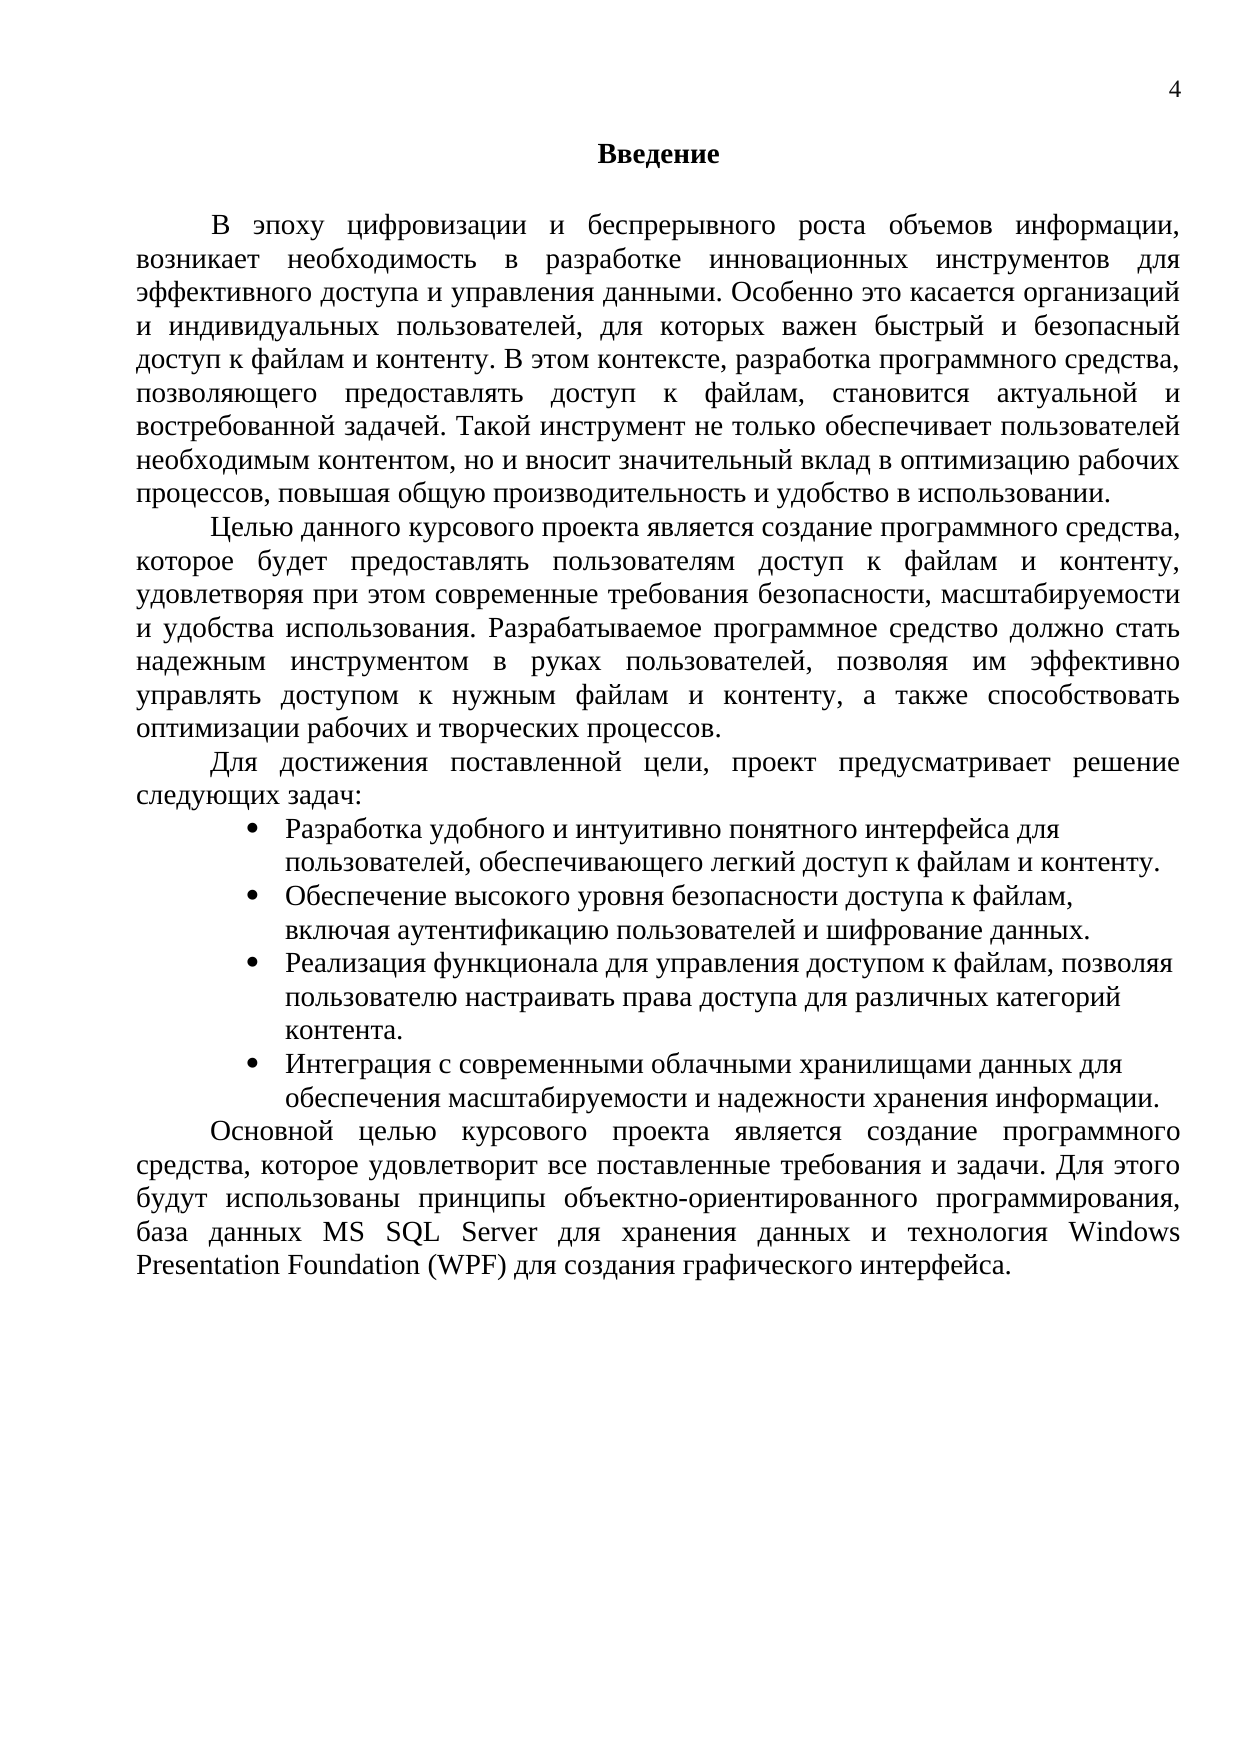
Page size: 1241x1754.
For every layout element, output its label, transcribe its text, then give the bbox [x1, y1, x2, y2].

list Обеспечение высокого уровня безопасности доступа к файлам, включая аутентификацию пользователей и шифрование данных. [247, 878, 1181, 945]
list Интеграция с современными облачными хранилищами данных для обеспечения масштабируемости и надежности хранения информации. [247, 1046, 1181, 1113]
subtitle Введение [136, 136, 1181, 170]
text Целью данного курсового проекта является создание программного средства, которое будет предоставлять пользователям доступ к файлам и контенту, удовлетворяя при этом современные требования безопасности, масштабируемости и удобства использования. Разрабатываемое программное средство должно стать надежным инструментом в руках пользователей, позволяя им эффективно управлять доступом к нужным файлам и контенту, а также способствовать оптимизации рабочих и творческих процессов. [136, 509, 1181, 744]
text Для достижения поставленной цели, проект предусматривает решение следующих задач: [136, 744, 1181, 811]
text В эпоху цифровизации и беспрерывного роста объемов информации, возникает необходимость в разработке инновационных инструментов для эффективного доступа и управления данными. Особенно это касается организаций и индивидуальных пользователей, для которых важен быстрый и безопасный доступ к файлам и контенту. В этом контексте, разработка программного средства, позволяющего предоставлять доступ к файлам, становится актуальной и востребованной задачей. Такой инструмент не только обеспечивает пользователей необходимым контентом, но и вносит значительный вклад в оптимизацию рабочих процессов, повышая общую производительность и удобство в использовании. [136, 207, 1181, 509]
list Реализация функционала для управления доступом к файлам, позволяя пользователю настраивать права доступа для различных категорий контента. [247, 945, 1181, 1046]
list Разработка удобного и интуитивно понятного интерфейса для пользователей, обеспечивающего легкий доступ к файлам и контенту. [247, 811, 1181, 878]
text Основной целью курсового проекта является создание программного средства, которое удовлетворит все поставленные требования и задачи. Для этого будут использованы принципы объектно-ориентированного программирования, база данных MS SQL Server для хранения данных и технология Windows Presentation Foundation (WPF) для создания графического интерфейса. [136, 1113, 1181, 1281]
